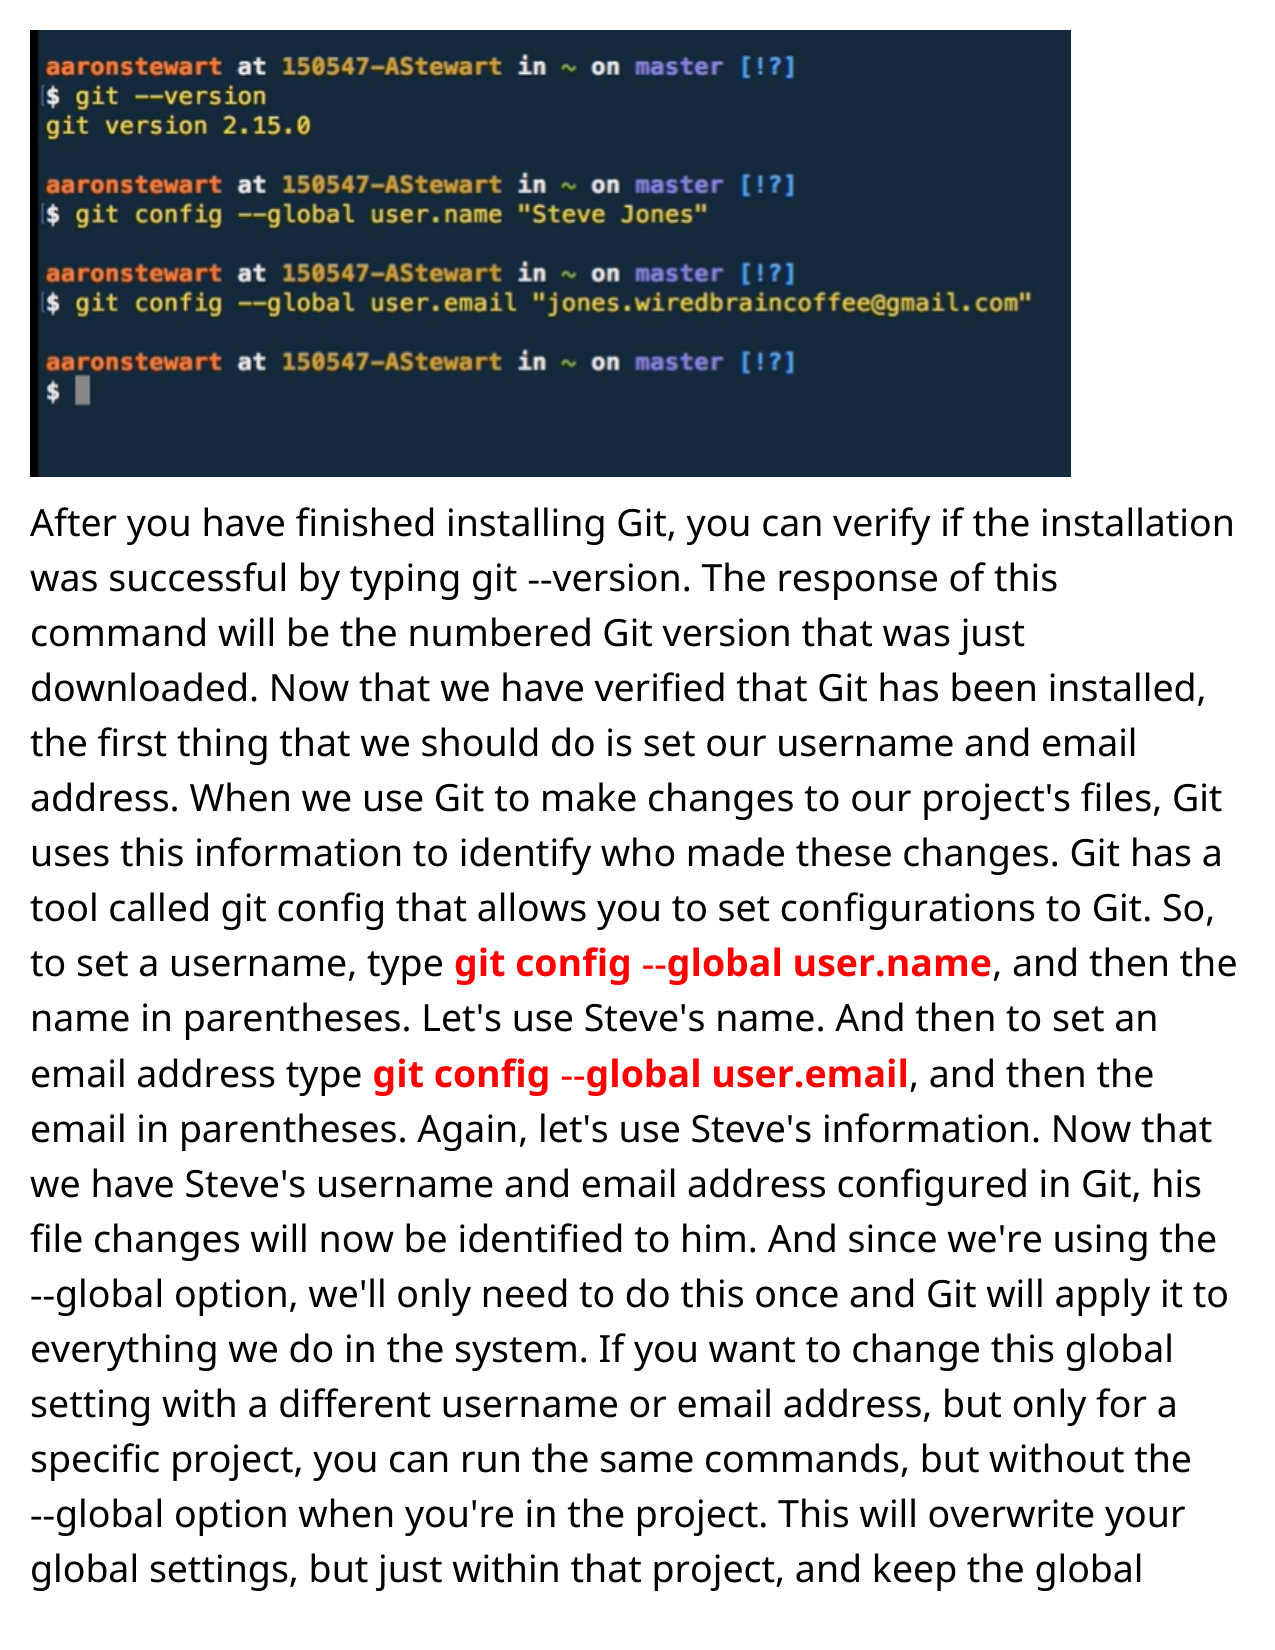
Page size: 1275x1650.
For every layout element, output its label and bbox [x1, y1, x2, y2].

text [30, 496, 1245, 1594]
picture [30, 30, 1071, 477]
